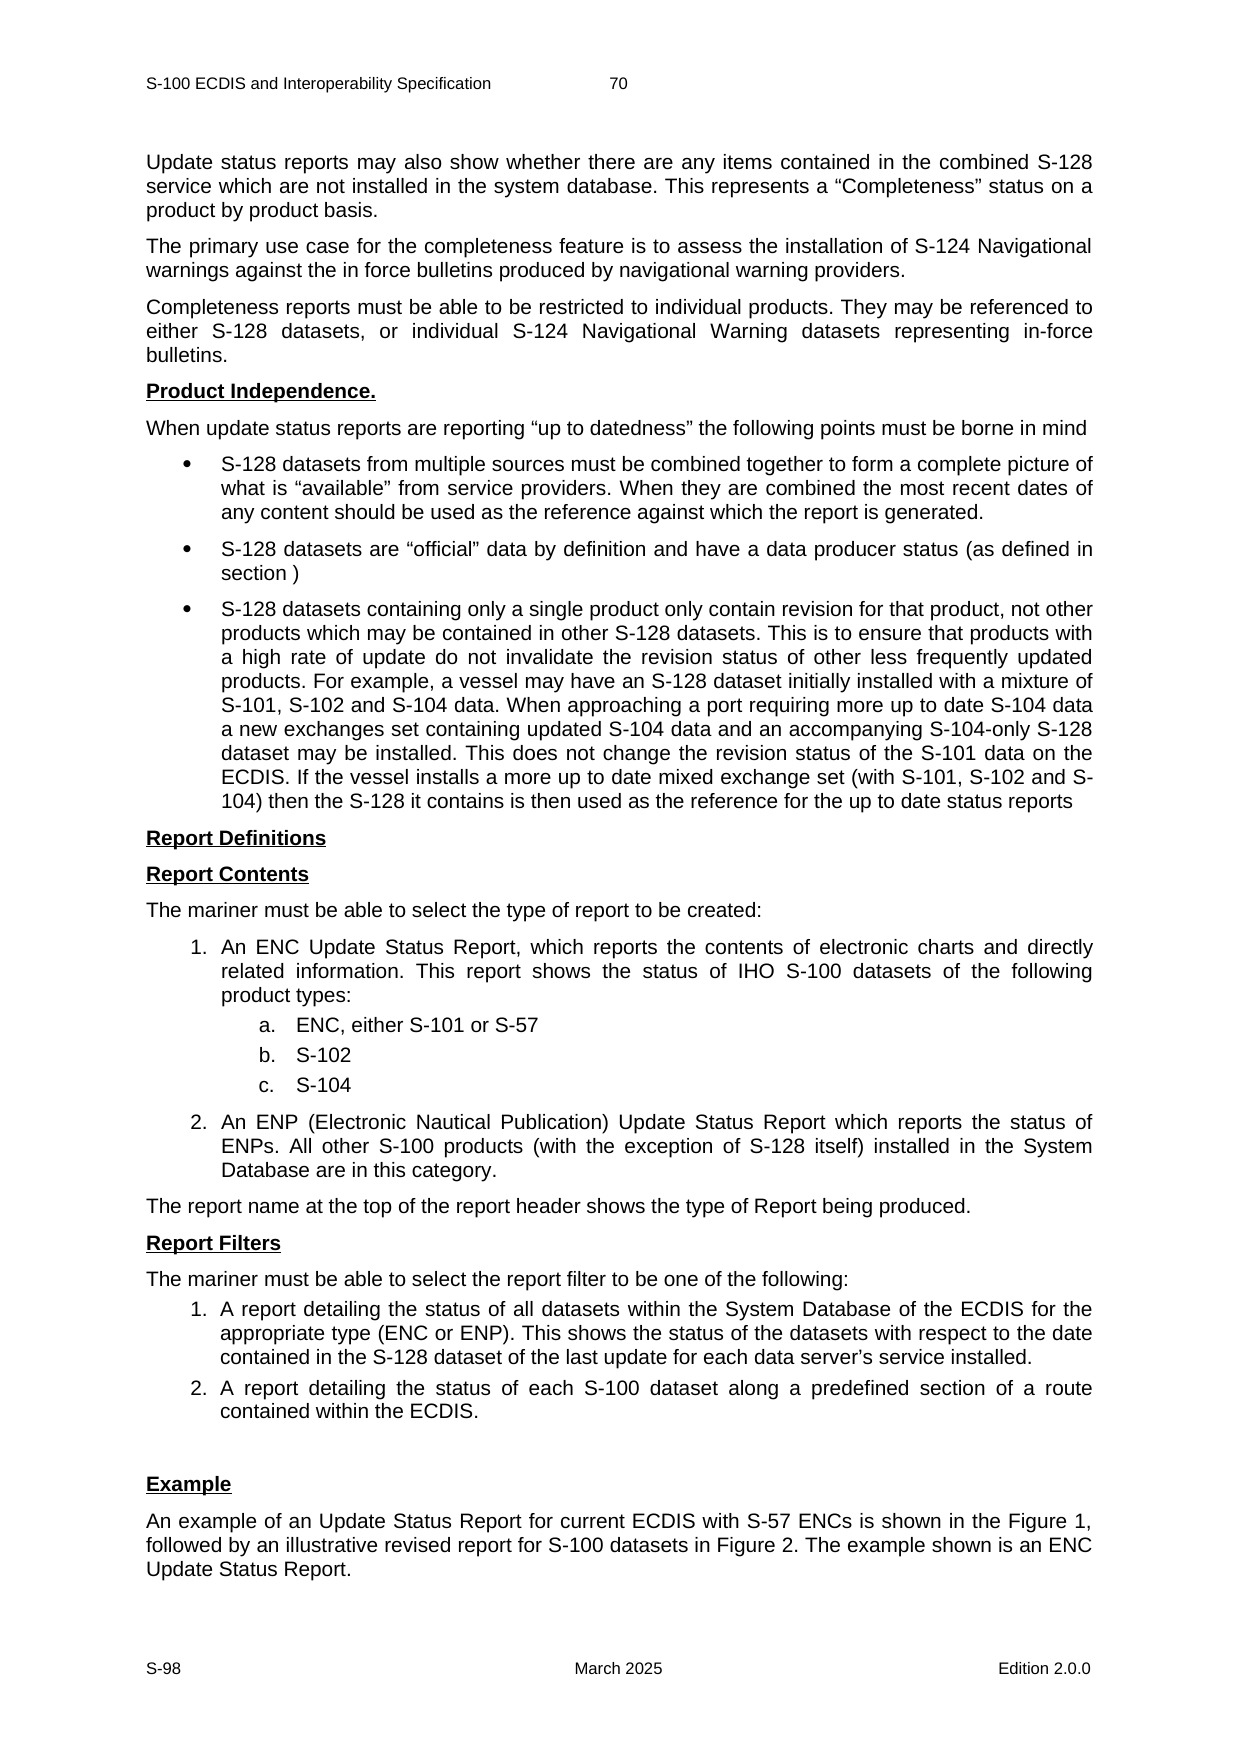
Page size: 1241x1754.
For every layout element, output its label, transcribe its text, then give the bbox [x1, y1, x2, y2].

list A report detailing the status of all datasets within the System Database of the ECDIS for the appropriate type (ENC or ENP). This shows the status of the datasets with respect to the date contained in the S-128 dataset of the last update for each data server’s service installed. [190, 1297, 1094, 1369]
text Completeness reports must be able to be restricted to individual products. They may be referenced to either S-128 datasets, or individual S-124 Navigational Warning datasets representing in-force bulletins. [146, 295, 1094, 367]
list S-104 [258, 1073, 1094, 1097]
text Report Definitions [146, 825, 1094, 849]
text Update status reports may also show whether there are any items contained in the combined S-128 service which are not installed in the system database. This represents a “Completeness” status on a product by product basis. [146, 150, 1094, 222]
list S-102 [259, 1043, 1094, 1067]
text Example [146, 1472, 1094, 1496]
text The mariner must be able to select the type of report to be created: [146, 898, 1094, 922]
list S-128 datasets containing only a single product only contain revision for that product, not other products which may be contained in other S-128 datasets. This is to ensure that products with a high rate of update do not invalidate the revision status of other less frequently updated products. For example, a vessel may have an S-128 dataset initially installed with a mixture of S-101, S-102 and S-104 data. When approaching a port requiring more up to date S-104 data a new exchanges set containing updated S-104 data and an accompanying S-104-only S-128 dataset may be installed. This does not change the revision status of the S-101 data on the ECDIS. If the vessel installs a more up to date mixed exchange set (with S-101, S-102 and S-104) then the S-128 it contains is then used as the reference for the up to date status reports [183, 597, 1094, 813]
list A report detailing the status of each S-100 dataset along a predefined section of a route contained within the ECDIS. [190, 1375, 1094, 1423]
list ENC, either S-101 or S-57 [259, 1013, 1094, 1037]
text The report name at the top of the report header shows the type of Report being produced. [146, 1194, 1094, 1218]
text Product Independence. [146, 379, 1094, 403]
list S-128 datasets are “official” data by definition and have a data producer status (as defined in section ) [183, 537, 1094, 584]
list S-128 datasets from multiple sources must be combined together to form a complete picture of what is “available” from service providers. When they are combined the most recent dates of any content should be used as the reference against which the report is generated. [183, 452, 1094, 524]
text The mariner must be able to select the report filter to be one of the following: [146, 1267, 1094, 1291]
text The primary use case for the completeness feature is to assess the installation of S-124 Navigational warnings against the in force bulletins produced by navigational warning providers. [146, 234, 1094, 282]
text Report Filters [146, 1231, 1094, 1254]
text Report Contents [146, 862, 1094, 886]
list An ENC Update Status Report, which reports the contents of electronic charts and directly related information. This report shows the status of IHO S-100 datasets of the following product types: [190, 935, 1094, 1007]
text An example of an Update Status Report for current ECDIS with S-57 ENCs is shown in the Figure 1, followed by an illustrative revised report for S-100 datasets in Figure 2. The example shown is an ENC Update Status Report. [146, 1509, 1094, 1581]
text When update status reports are reporting “up to datedness” the following points must be borne in mind [146, 416, 1094, 439]
list An ENP (Electronic Nautical Publication) Update Status Report which reports the status of ENPs. All other S-100 products (with the exception of S-128 itself) installed in the System Database are in this category. [190, 1110, 1094, 1182]
